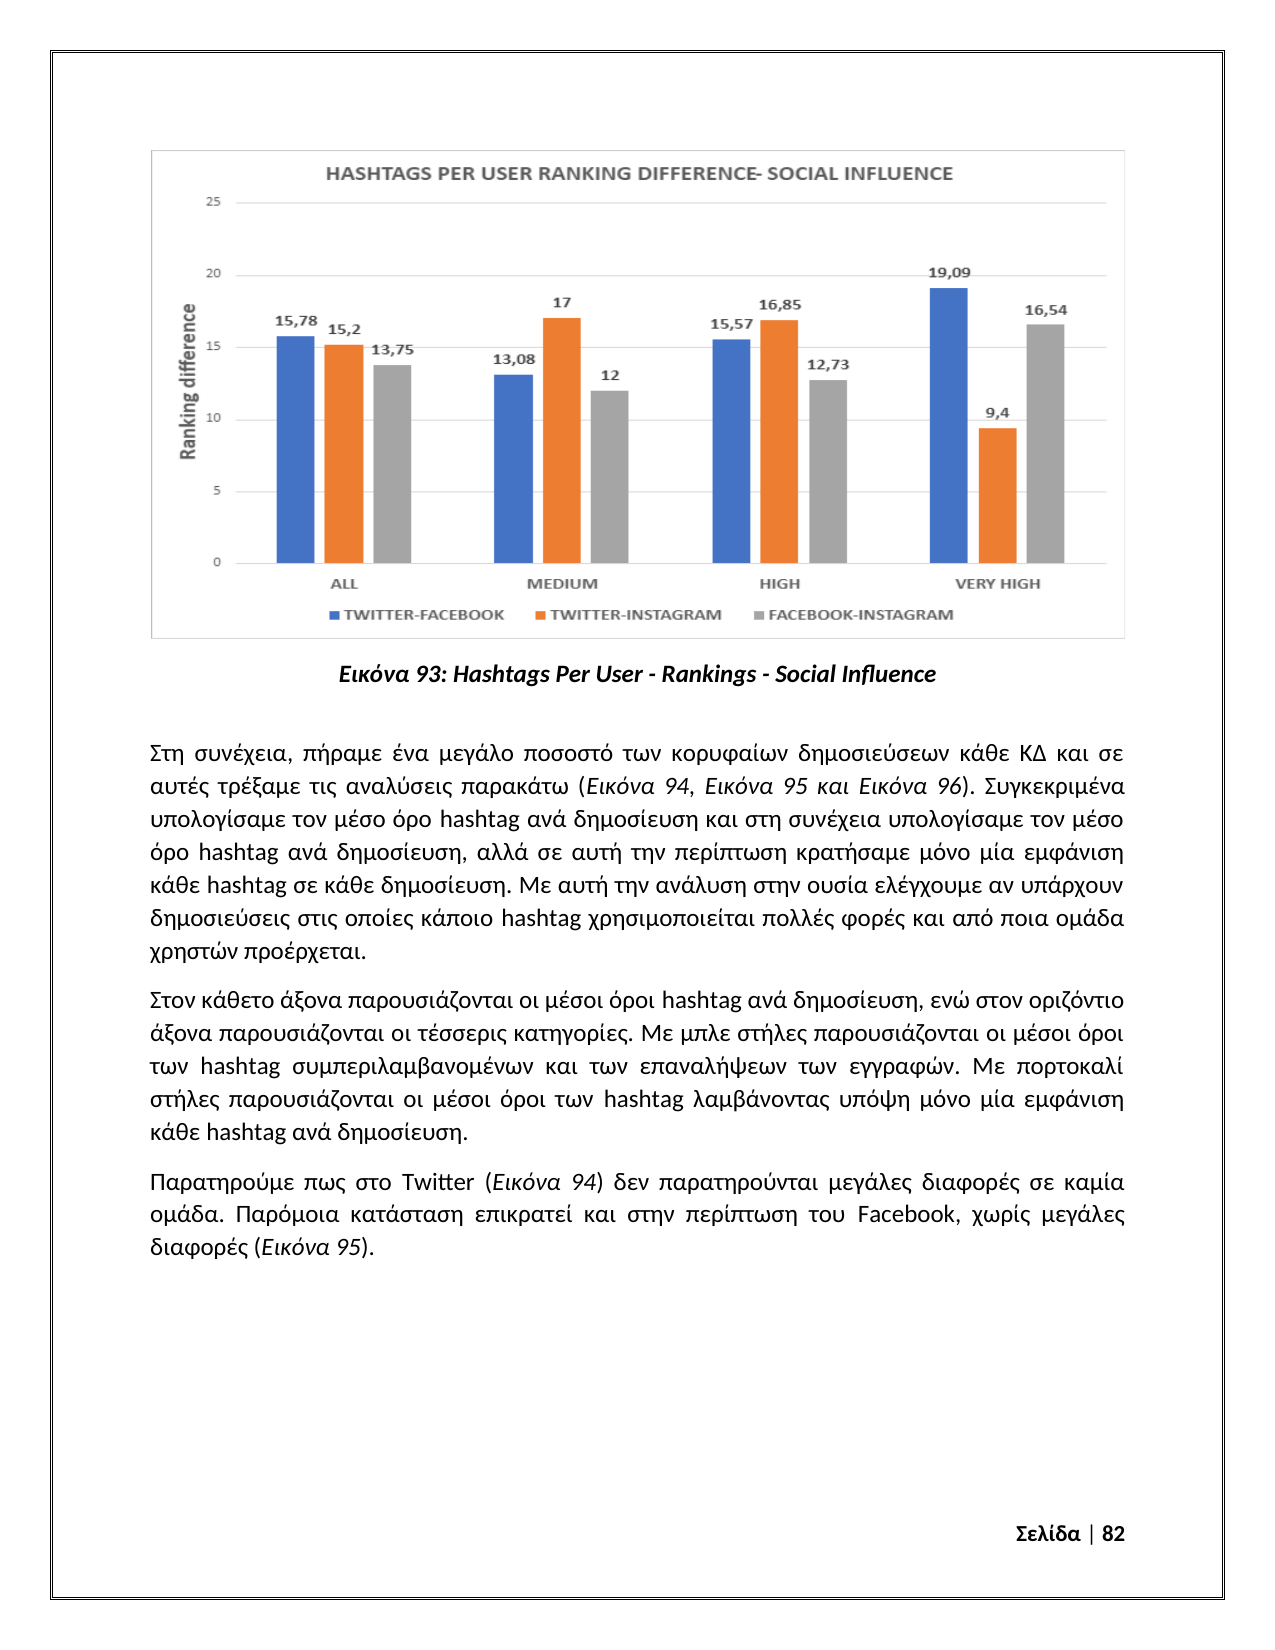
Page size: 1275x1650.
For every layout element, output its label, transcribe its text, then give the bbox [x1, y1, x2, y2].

text Στον κάθετο άξονα παρουσιάζονται οι μέσοι όροι hashtag ανά δημοσίευση, ενώ στον οριζόντιο άξονα παρουσιάζονται οι τέσσερις κατηγορίες. Με μπλε στήλες παρουσιάζονται οι μέσοι όροι των hashtag συμπεριλαμβανομένων και των επαναλήψεων των εγγραφών. Με πορτοκαλί στήλες παρουσιάζονται οι μέσοι όροι των hashtag λαμβάνοντας υπόψη μόνο μία εμφάνιση κάθε hashtag ανά δημοσίευση. [150, 984, 1125, 1147]
text Παρατηρούμε πως στο Twitter (Εικόνα 94) δεν παρατηρούνται μεγάλες διαφορές σε καμία ομάδα. Παρόμοια κατάσταση επικρατεί και στην περίπτωση του Facebook, χωρίς μεγάλες διαφορές (Εικόνα 95). [150, 1166, 1125, 1262]
picture [150, 150, 1125, 639]
text Στη συνέχεια, πήραμε ένα μεγάλο ποσοστό των κορυφαίων δημοσιεύσεων κάθε ΚΔ και σε αυτές τρέξαμε τις αναλύσεις παρακάτω (Εικόνα 94, Εικόνα 95 και Εικόνα 96). Συγκεκριμένα υπολογίσαμε τον μέσο όρο hashtag ανά δημοσίευση και στη συνέχεια υπολογίσαμε τον μέσο όρο hashtag ανά δημοσίευση, αλλά σε αυτή την περίπτωση κρατήσαμε μόνο μία εμφάνιση κάθε hashtag σε κάθε δημοσίευση. Με αυτή την ανάλυση στην ουσία ελέγχουμε αν υπάρχουν δημοσιεύσεις στις οποίες κάποιο hashtag χρησιμοποιείται πολλές φορές και από ποια ομάδα χρηστών προέρχεται. [150, 737, 1125, 965]
text Εικόνα 93: Hashtags Per User - Rankings - Social Influence [150, 658, 1125, 688]
